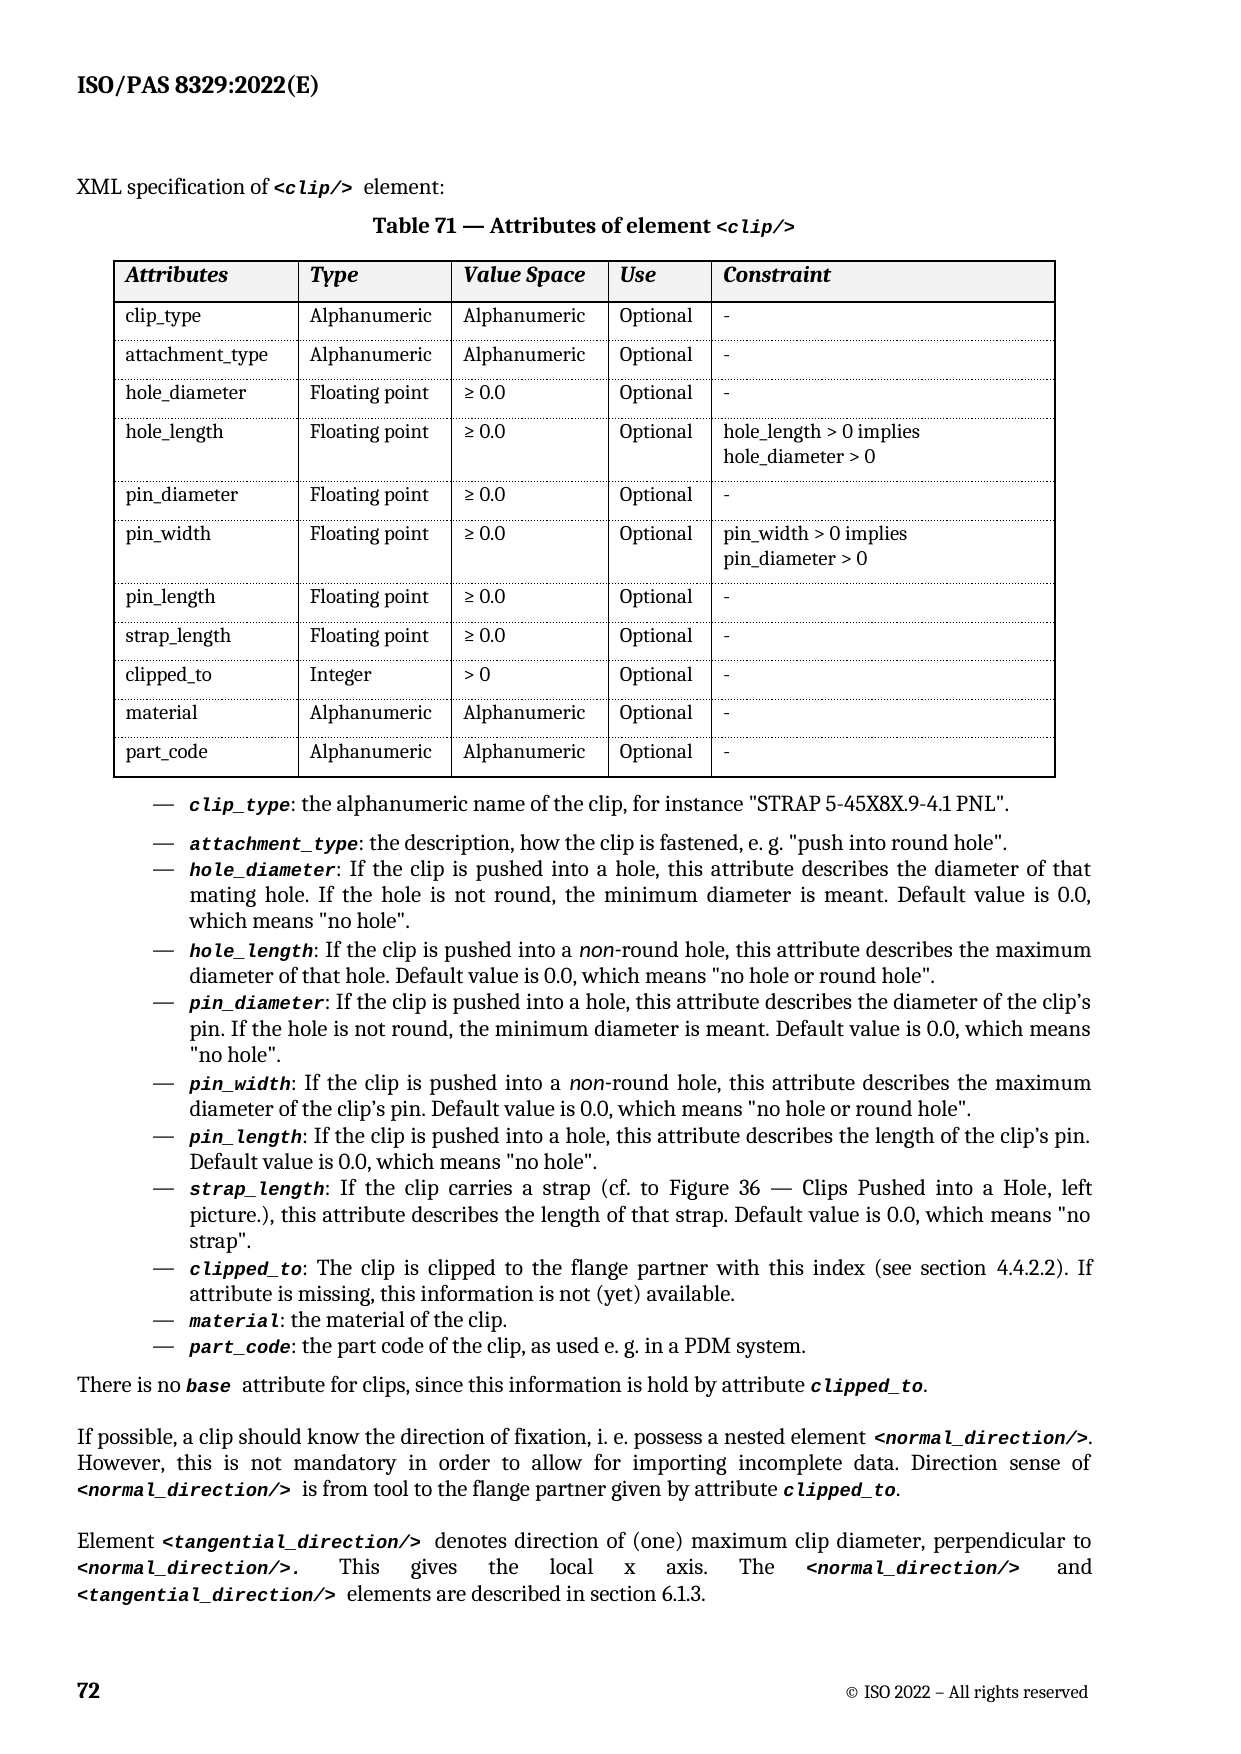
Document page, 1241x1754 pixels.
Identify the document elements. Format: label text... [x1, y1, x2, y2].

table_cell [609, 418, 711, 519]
list pin_diameter: If the clip is pushed into a hole, this attribute describes the diameter of the clip’s pin. If the hole is not round, the minimum diameter is meant. Default value is 0.0, which means "no hole". [152, 989, 1092, 1068]
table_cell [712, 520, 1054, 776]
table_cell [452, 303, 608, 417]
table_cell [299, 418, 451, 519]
list attachment_type: the description, how the clip is fastened, e. g. "push into round hole". [152, 829, 1092, 856]
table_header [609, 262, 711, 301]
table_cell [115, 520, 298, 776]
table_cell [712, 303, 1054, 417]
text XML specification of <clip/> element: [77, 174, 1092, 200]
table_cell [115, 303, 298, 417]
list pin_width: If the clip is pushed into a non-round hole, this attribute describes the maximum diameter of the clip’s pin. Default value is 0.0, which means "no hole or round hole". [152, 1068, 1092, 1122]
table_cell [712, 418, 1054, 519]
list material: the material of the clip. [152, 1307, 1092, 1333]
list clip_type: the alphanumeric name of the clip, for instance "STRAP 5-45X8X.9-4.1 PNL". [152, 790, 1092, 817]
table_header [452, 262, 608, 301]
list strap_length: If the clip carries a strap (cf. to Figure 36 — Clips Pushed into a Hole, left picture.), this attribute describes the length of that strap. Default value is 0.0, which means "no strap". [152, 1175, 1092, 1254]
list hole_length: If the clip is pushed into a non-round hole, this attribute describes the maximum diameter of that hole. Default value is 0.0, which means "no hole or round hole". [152, 935, 1092, 989]
text There is no base attribute for clips, since this information is hold by attribute clipped_to. [77, 1372, 1092, 1398]
text Table 71 — Attributes of element <clip/> [77, 213, 1092, 239]
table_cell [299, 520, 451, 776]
list hole_diameter: If the clip is pushed into a hole, this attribute describes the diameter of that mating hole. If the hole is not round, the minimum diameter is meant. Default value is 0.0, which means "no hole". [152, 856, 1092, 935]
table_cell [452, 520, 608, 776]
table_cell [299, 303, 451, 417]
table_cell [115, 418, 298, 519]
list pin_length: If the clip is pushed into a hole, this attribute describes the length of the clip’s pin. Default value is 0.0, which means "no hole". [152, 1122, 1092, 1175]
text Element <tangential_direction/> denotes direction of (one) maximum clip diameter, perpendicular to <normal_direction/>. This gives the local x axis. The <normal_direction/> and <tangential_direction/> elements are described in section 6.1.3. [77, 1528, 1092, 1607]
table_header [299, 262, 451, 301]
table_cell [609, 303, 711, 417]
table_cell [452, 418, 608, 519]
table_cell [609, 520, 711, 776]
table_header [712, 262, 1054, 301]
list part_code: the part code of the clip, as used e. g. in a PDM system. [152, 1333, 1092, 1360]
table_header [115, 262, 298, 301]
list clipped_to: The clip is clipped to the flange partner with this index (see section 4.4.2.2). If attribute is missing, this information is not (yet) available. [152, 1254, 1092, 1307]
text If possible, a clip should know the direction of fixation, i. e. possess a nested element <normal_direction/>. However, this is not mandatory in order to allow for importing incomplete data. Direction sense of <normal_direction/> is from tool to the flange partner given by attribute clipped_to. [77, 1423, 1092, 1503]
